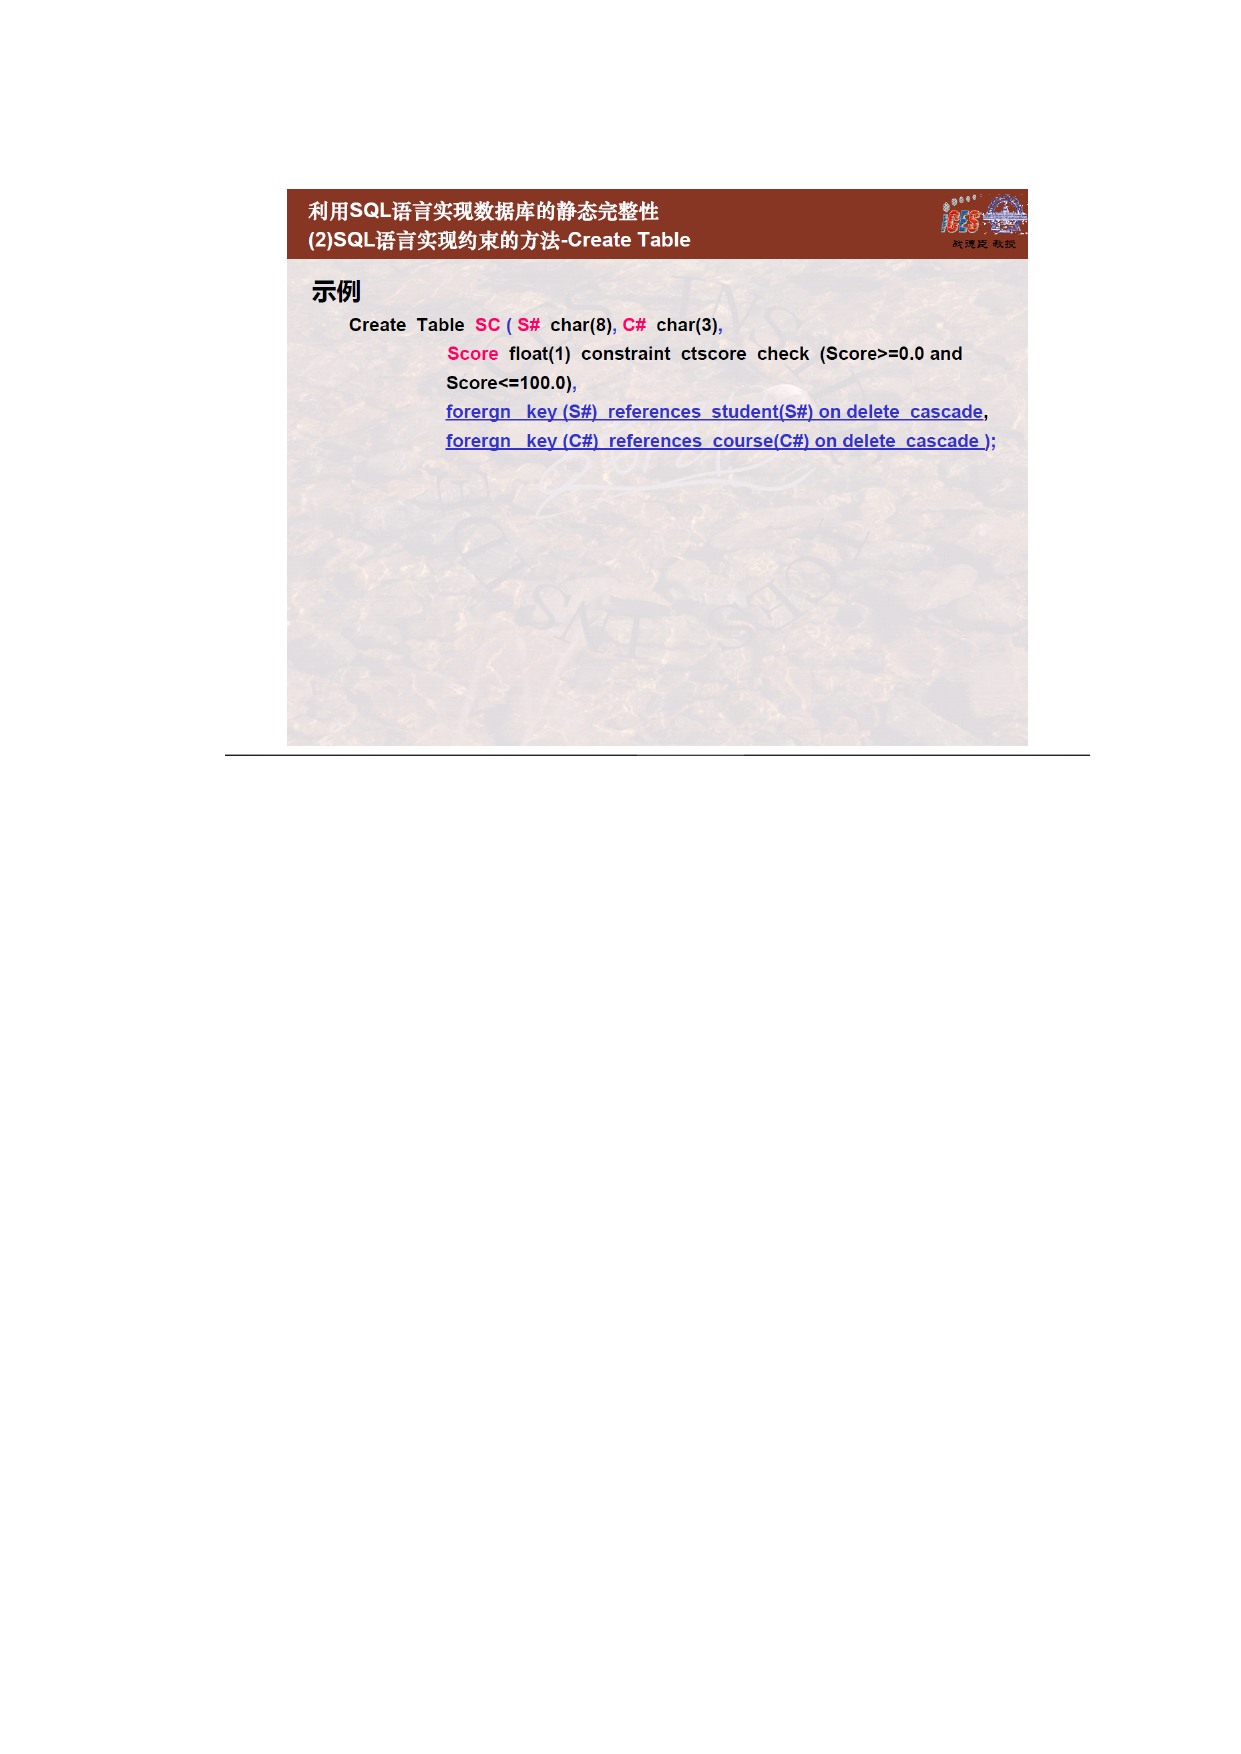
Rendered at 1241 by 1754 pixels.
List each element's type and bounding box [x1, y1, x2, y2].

picture [225, 162, 1091, 756]
